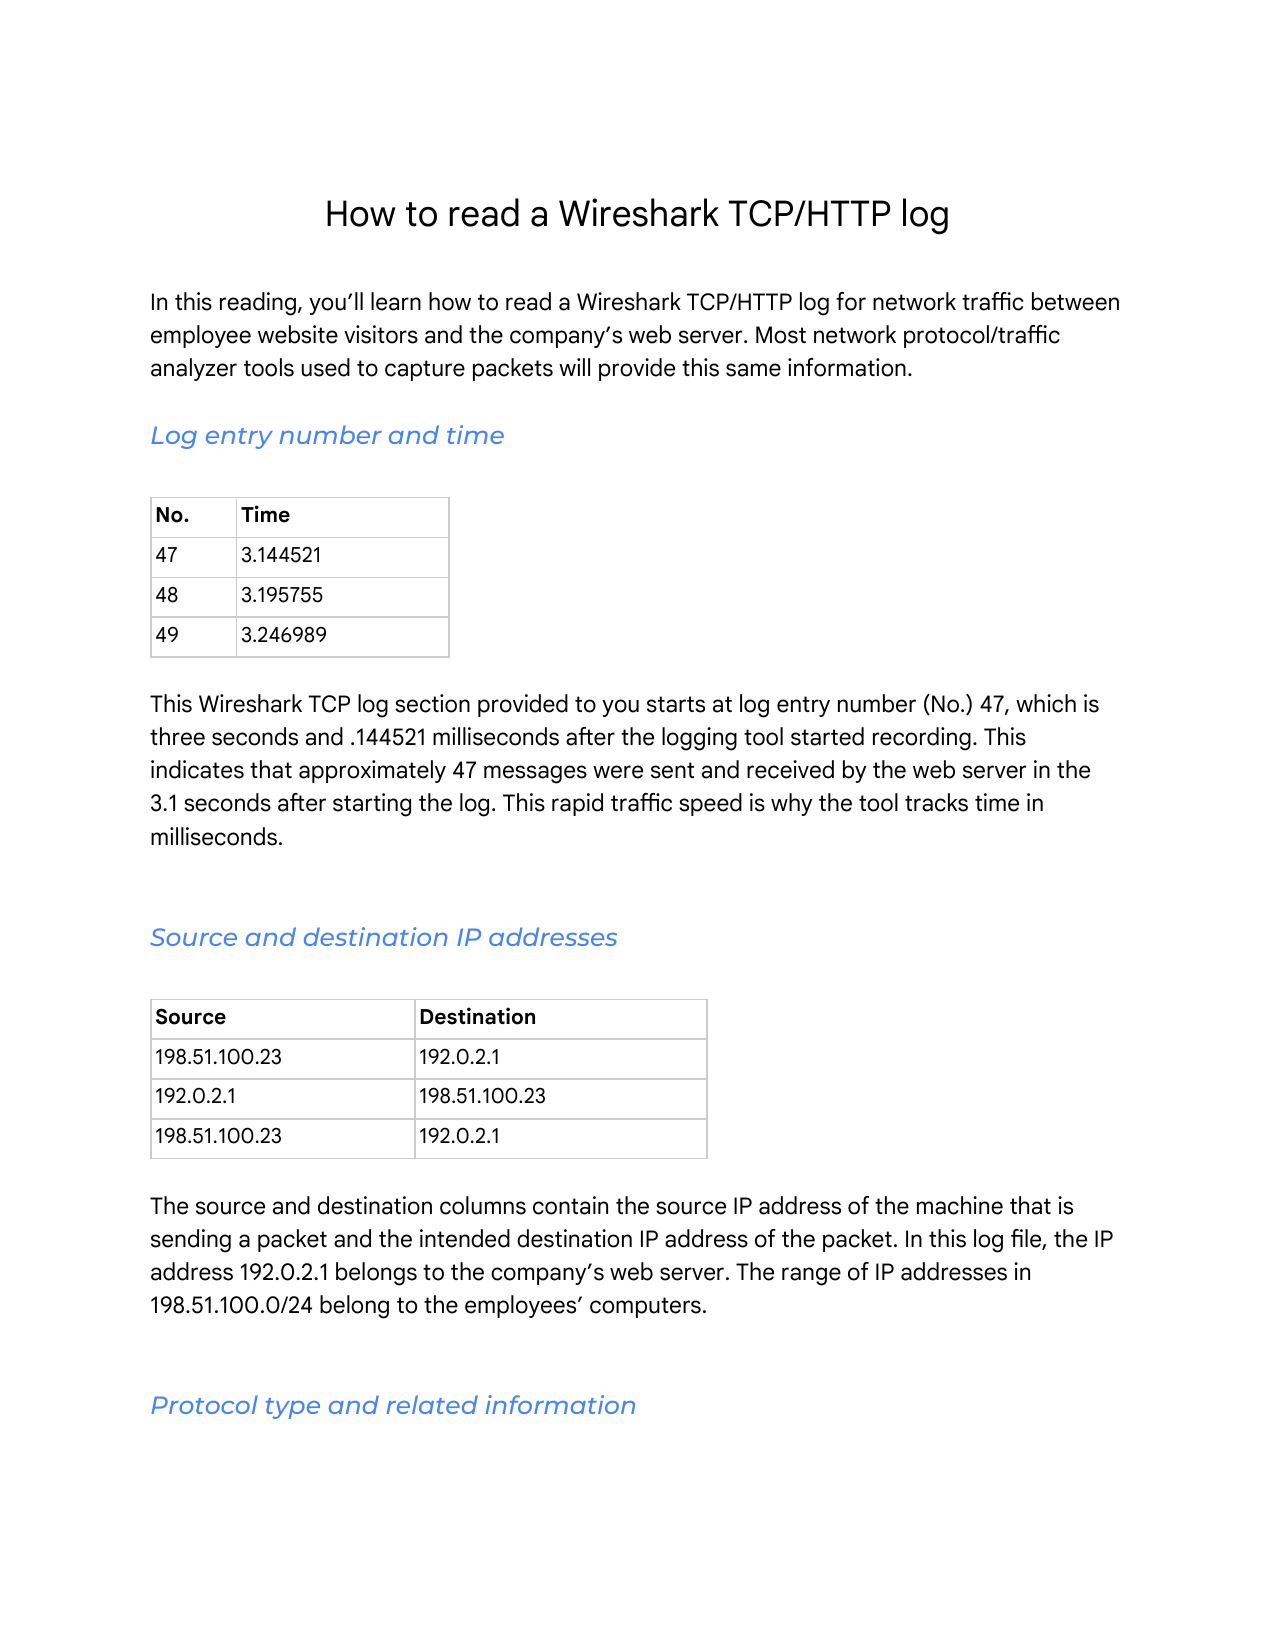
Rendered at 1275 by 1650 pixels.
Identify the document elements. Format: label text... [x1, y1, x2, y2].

table_header No. [152, 498, 236, 537]
text This Wireshark TCP log section provided to you starts at log entry number (No.) 47, which is three seconds and .144521 milliseconds after the logging tool started recording. This indicates that approximately 47 messages were sent and received by the web server in the 3.1 seconds after starting the log. This rapid traffic speed is why the tool tracks time in milliseconds. [150, 691, 1125, 851]
table_cell 48 [152, 578, 236, 616]
subtitle How to read a Wireshark TCP/HTTP log [150, 192, 1125, 236]
table_header Destination [416, 1000, 706, 1038]
table_cell 49 [152, 618, 236, 656]
table_cell 47 [152, 538, 236, 576]
text In this reading, you’ll learn how to read a Wireshark TCP/HTTP log for network traffic between employee website visitors and the company’s web server. Most network protocol/traffic analyzer tools used to capture packets will provide this same information. [150, 288, 1125, 383]
table_header Time [237, 498, 448, 537]
subtitle Log entry number and time [150, 421, 1125, 451]
table_cell 3.246989 [237, 618, 448, 656]
table_cell 192.0.2.1 [152, 1080, 414, 1118]
subtitle Source and destination IP addresses [150, 922, 1125, 953]
subtitle Protocol type and related information [150, 1391, 1125, 1421]
table_cell 192.0.2.1 [416, 1040, 706, 1078]
table_cell 198.51.100.23 [152, 1120, 414, 1158]
table_header Source [152, 1000, 414, 1038]
table_cell 198.51.100.23 [152, 1040, 414, 1078]
table_cell 192.0.2.1 [416, 1120, 706, 1158]
text The source and destination columns contain the source IP address of the machine that is sending a packet and the intended destination IP address of the packet. In this log file, the IP address 192.0.2.1 belongs to the company’s web server. The range of IP addresses in 198.51.100.0/24 belong to the employees’ computers. [150, 1192, 1125, 1320]
table_cell 3.195755 [237, 578, 448, 616]
table_cell 3.144521 [237, 538, 448, 576]
table_cell 198.51.100.23 [416, 1080, 706, 1118]
